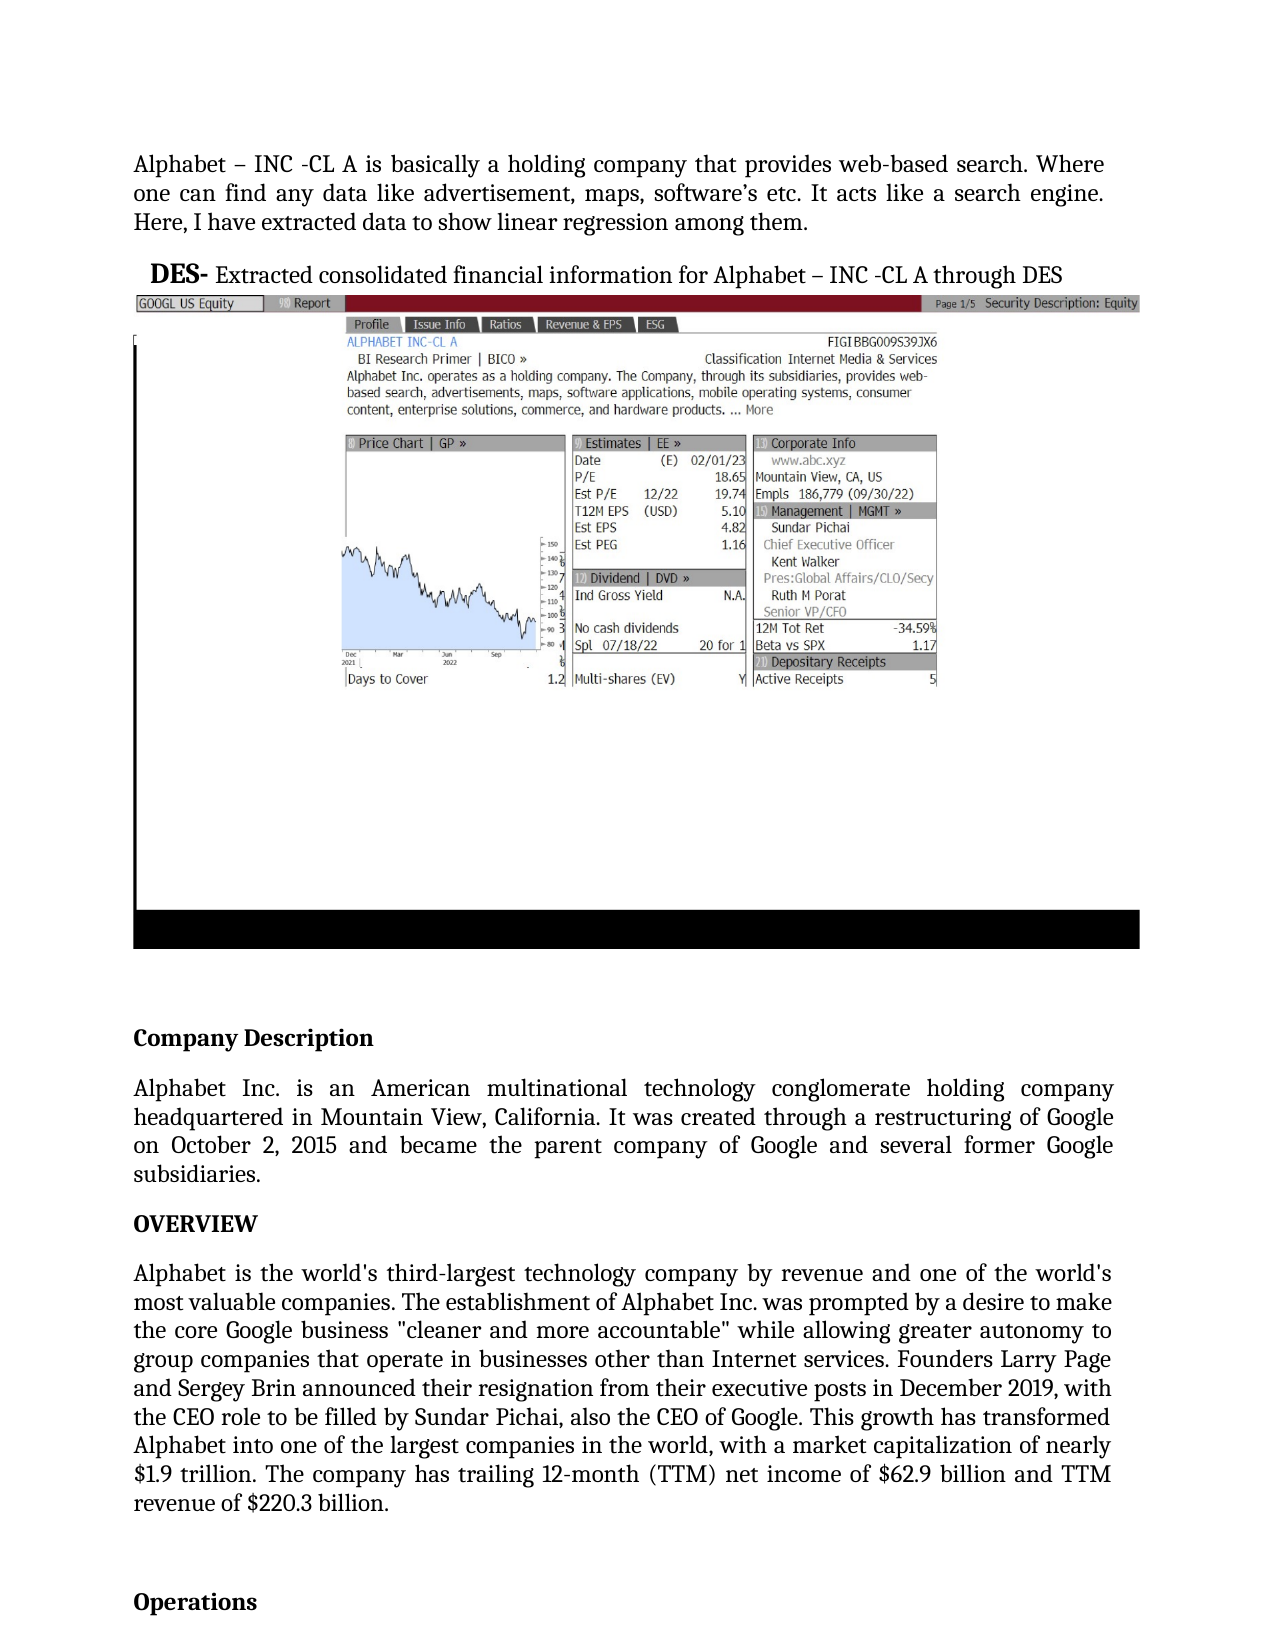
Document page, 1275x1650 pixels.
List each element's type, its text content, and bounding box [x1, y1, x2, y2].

text Alphabet Inc. is an American multinational technology conglomerate holding company headquartered in Mountain View, California. It was created through a restructuring of Google on October 2, 2015 and became the parent company of Google and several former Google subsidiaries. [133, 1074, 1116, 1189]
text Alphabet – INC -CL A is basically a holding company that provides web-based search. Where one can find any data like advertisement, maps, software’s etc. It acts like a search engine. Here, I have extracted data to show linear regression among them. [133, 150, 1105, 236]
subtitle Operations [133, 1588, 1139, 1617]
subtitle Company Description [133, 1024, 1139, 1053]
text Alphabet is the world's third-largest technology company by revenue and one of the world's most valuable companies. The establishment of Alphabet Inc. was prompted by a desire to make the core Google business "cleaner and more accountable" while allowing greater autonomy to group companies that operate in businesses other than Internet services. Founders Larry Page and Sergey Brin announced their resignation from their executive posts in December 2019, with the CEO role to be filled by Sundar Pichai, also the CEO of Google. This growth has transformed Alphabet into one of the largest companies in the world, with a market capitalization of nearly $1.9 trillion. The company has trailing 12-month (TTM) net income of $62.9 billion and TTM revenue of $220.3 billion. [133, 1259, 1113, 1518]
picture [133, 291, 1140, 949]
text DES- Extracted consolidated financial information for Alphabet – INC -CL A through DES [150, 257, 1139, 291]
subtitle OVERVIEW [133, 1210, 1139, 1238]
